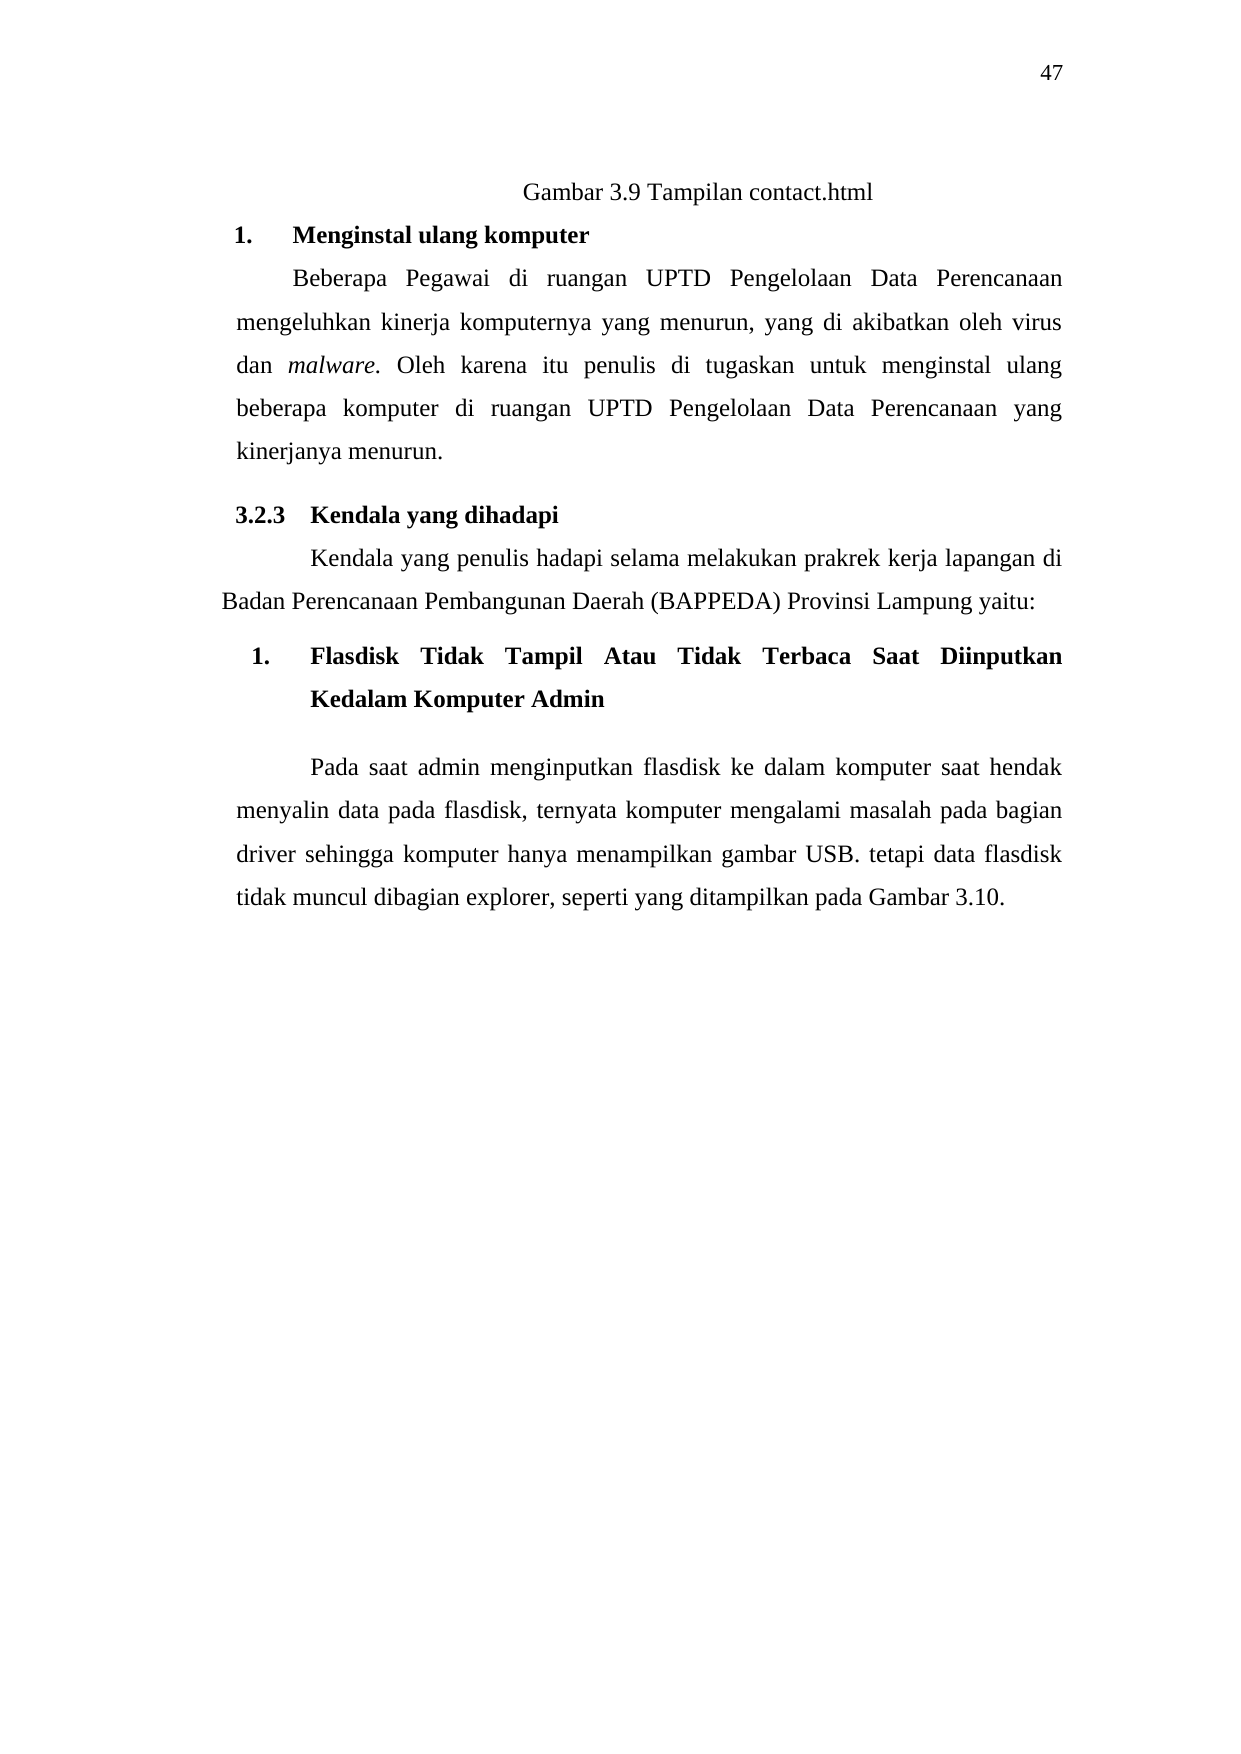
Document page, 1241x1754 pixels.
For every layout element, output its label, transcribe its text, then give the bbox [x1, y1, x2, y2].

text Beberapa Pegawai di ruangan UPTD Pengelolaan Data Perencanaan mengeluhkan kinerja komputernya yang menurun, yang di akibatkan oleh virus dan malware. Oleh karena itu penulis di tugaskan untuk menginstal ulang beberapa komputer di ruangan UPTD Pengelolaan Data Perencanaan yang kinerjanya menurun. [236, 263, 1063, 465]
list Menginstal ulang komputer [233, 220, 1063, 249]
list Flasdisk Tidak Tampil Atau Tidak Terbaca Saat Diinputkan Kedalam Komputer Admin [251, 641, 1063, 713]
text Kendala yang penulis hadapi selama melakukan prakrek kerja lapangan di Badan Perencanaan Pembangunan Daerah (BAPPEDA) Provinsi Lampung yaitu: [221, 543, 1063, 615]
text Pada saat admin menginputkan flasdisk ke dalam komputer saat hendak menyalin data pada flasdisk, ternyata komputer mengalami masalah pada bagian driver sehingga komputer hanya menampilkan gambar USB. tetapi data flasdisk tidak muncul dibagian explorer, seperti yang ditampilkan pada Gambar 3.10. [236, 752, 1063, 911]
list Gambar 3.9 Tampilan contact.html [333, 177, 1063, 206]
subtitle Kendala yang dihadapi [235, 500, 1063, 529]
